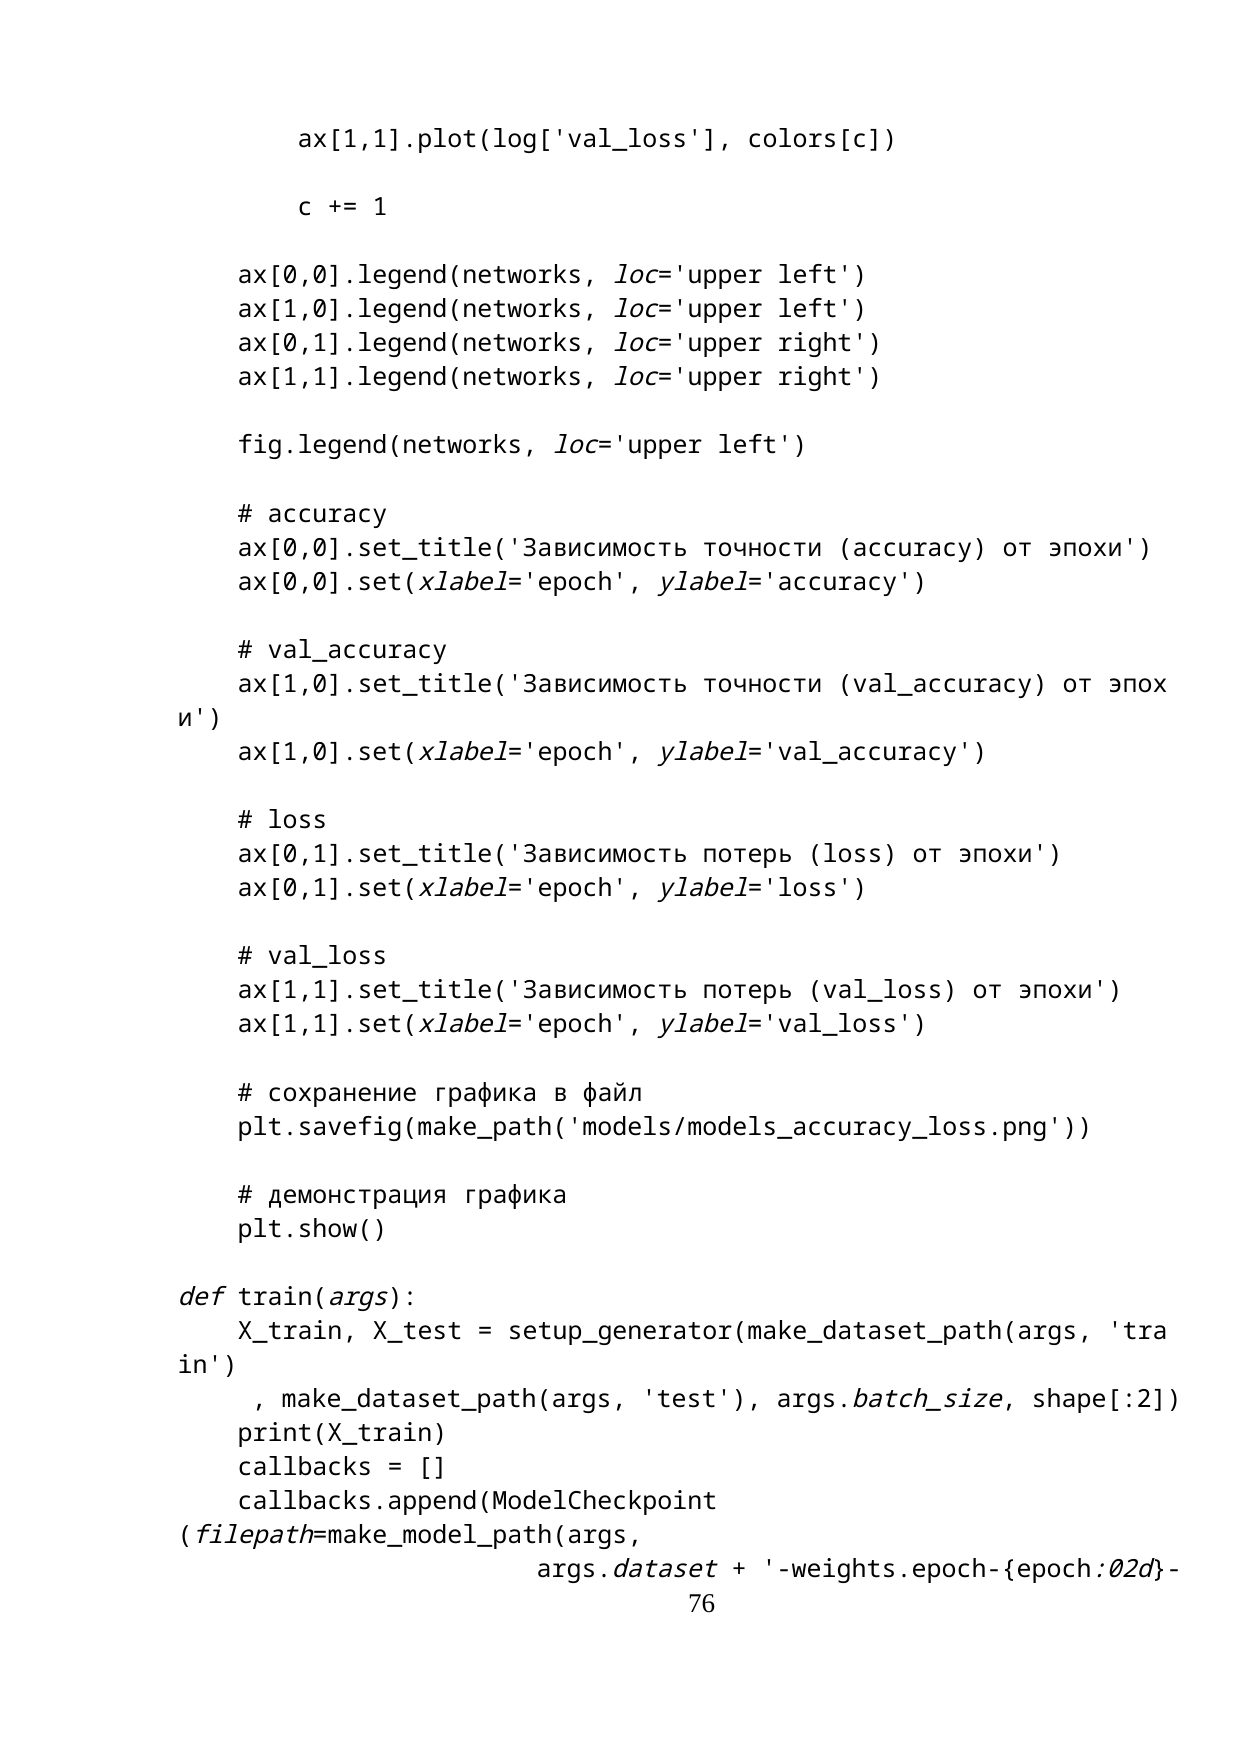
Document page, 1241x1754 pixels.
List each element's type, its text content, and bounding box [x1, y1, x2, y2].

text ax[0,0].legend(networks, loc='upper left') [177, 257, 1181, 291]
text ax[1,0].set(xlabel='epoch', ylabel='val_accuracy') [177, 734, 1181, 768]
text # val_loss [177, 938, 1181, 972]
text ax[0,0].set_title('Зависимость точности (accuracy) от эпохи') [177, 529, 1181, 563]
text # accuracy [177, 495, 1181, 529]
text c += 1 [177, 189, 1181, 223]
text ax[0,1].legend(networks, loc='upper right') [177, 325, 1181, 359]
text ax[1,1].set_title('Зависимость потерь (val_loss) от эпохи') [177, 972, 1181, 1006]
text plt.show() [177, 1211, 1181, 1244]
text ax[0,1].set(xlabel='epoch', ylabel='loss') [177, 870, 1181, 904]
text plt.savefig(make_path('models/models_accuracy_loss.png')) [177, 1108, 1181, 1142]
text # демонстрация графика [177, 1176, 1181, 1211]
text ax[1,0].set_title('Зависимость точности (val_accuracy) от эпохи') [177, 666, 1181, 734]
text fig.legend(networks, loc='upper left') [177, 427, 1181, 461]
text # loss [177, 802, 1181, 836]
text def train(args): [177, 1279, 1181, 1313]
text # сохранение графика в файл [177, 1074, 1181, 1108]
text X_train, X_test = setup_generator(make_dataset_path(args, 'train') [177, 1313, 1181, 1381]
text # val_accuracy [177, 631, 1181, 666]
text ax[0,0].set(xlabel='epoch', ylabel='accuracy') [177, 563, 1181, 597]
text ax[1,1].legend(networks, loc='upper right') [177, 359, 1181, 393]
text ax[1,1].set(xlabel='epoch', ylabel='val_loss') [177, 1006, 1181, 1040]
text ax[1,0].legend(networks, loc='upper left') [177, 291, 1181, 325]
text args.dataset + '-weights.epoch-{epoch:02d}- [177, 1551, 1181, 1585]
text callbacks.append(ModelCheckpoint(filepath=make_model_path(args, [177, 1483, 1181, 1551]
text ax[1,1].plot(log['val_loss'], colors[c]) [177, 121, 1181, 154]
text ax[0,1].set_title('Зависимость потерь (loss) от эпохи') [177, 836, 1181, 870]
text , make_dataset_path(args, 'test'), args.batch_size, shape[:2]) [177, 1381, 1181, 1415]
text print(X_train) [177, 1415, 1181, 1449]
text callbacks = [] [177, 1449, 1181, 1483]
